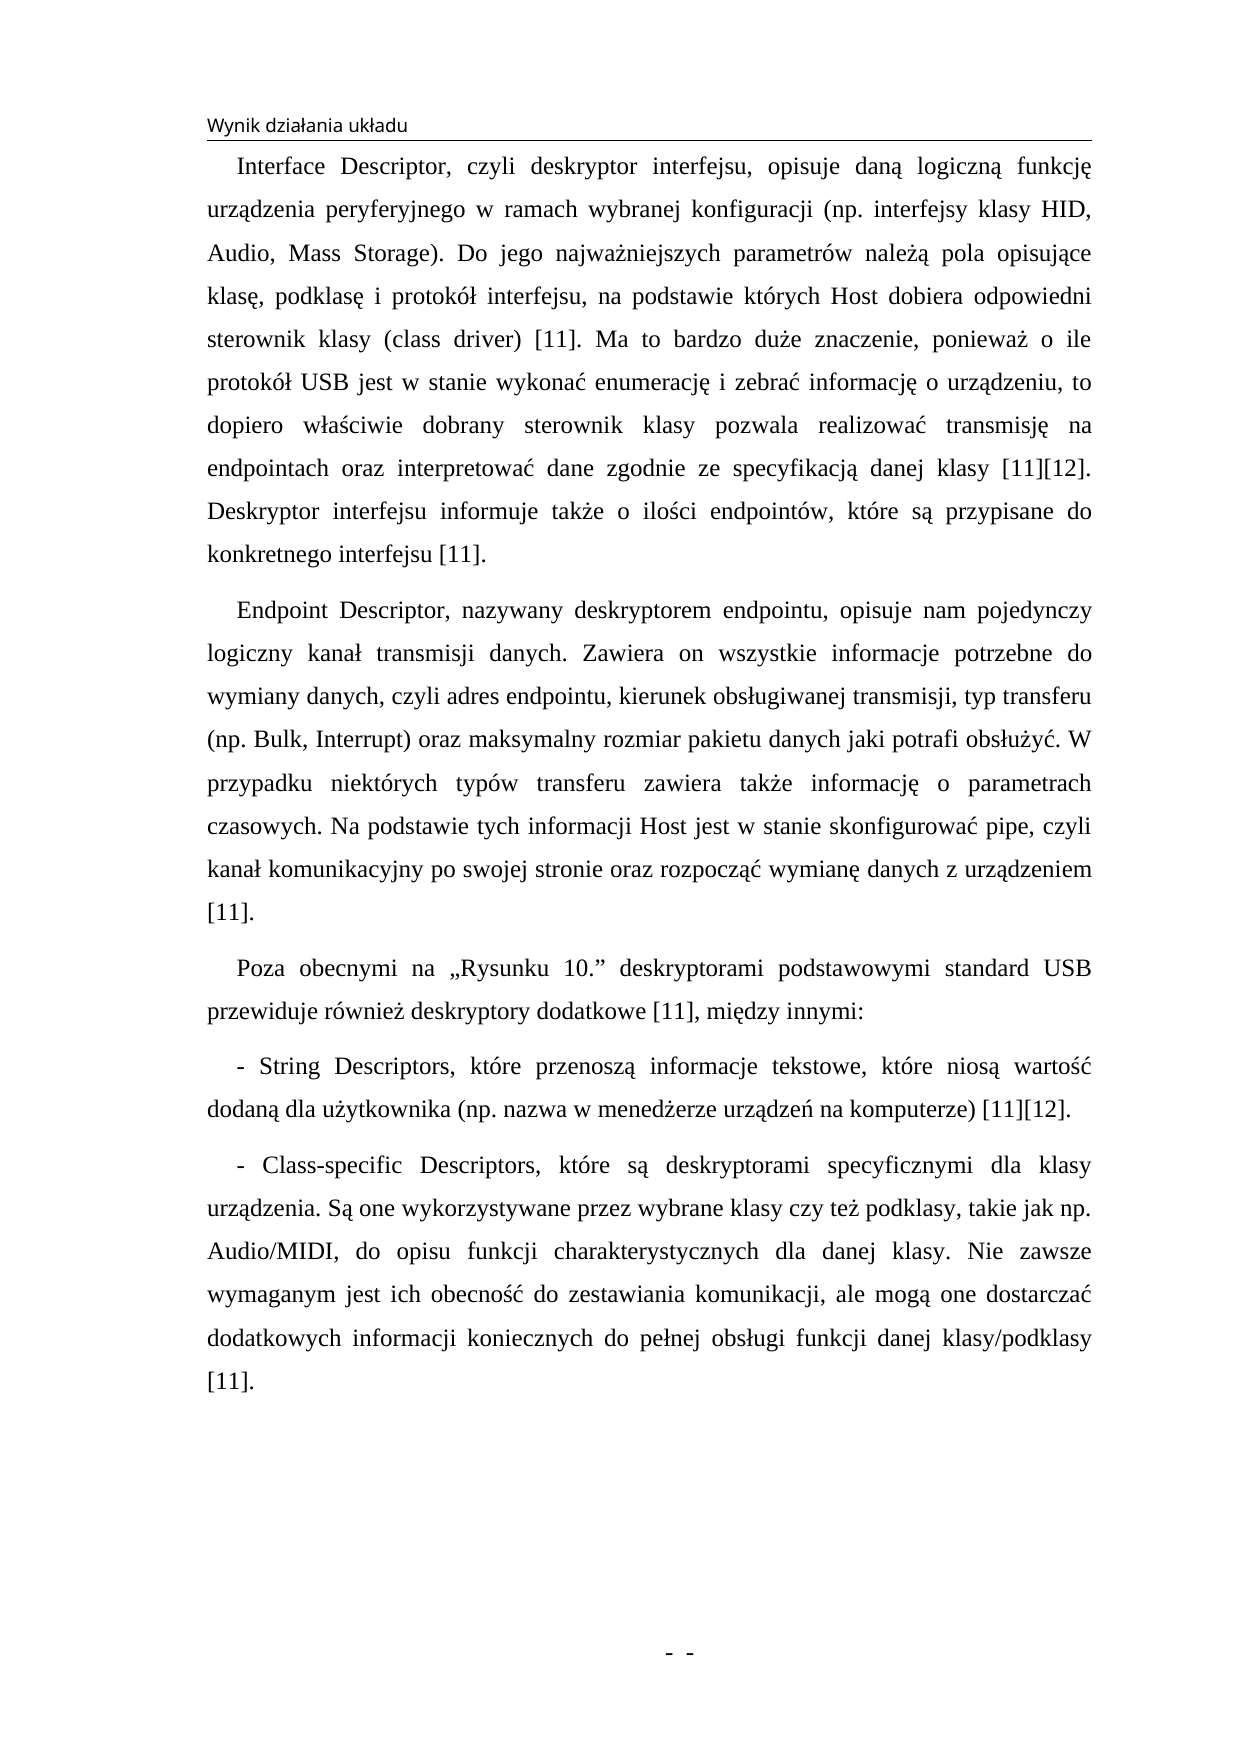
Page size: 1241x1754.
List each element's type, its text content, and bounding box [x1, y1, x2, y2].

text - Class-specific Descriptors, które są deskryptorami specyficznymi dla klasy urządzenia. Są one wykorzystywane przez wybrane klasy czy też podklasy, takie jak np. Audio/MIDI, do opisu funkcji charakterystycznych dla danej klasy. Nie zawsze wymaganym jest ich obecność do zestawiania komunikacji, ale mogą one dostarczać dodatkowych informacji koniecznych do pełnej obsługi funkcji danej klasy/podklasy [11]. [207, 1150, 1092, 1394]
text - String Descriptors, które przenoszą informacje tekstowe, które niosą wartość dodaną dla użytkownika (np. nazwa w menedżerze urządzeń na komputerze) [11][12]. [207, 1051, 1092, 1123]
text Poza obecnymi na „Rysunku 10.” deskryptorami podstawowymi standard USB przewiduje również deskryptory dodatkowe [11], między innymi: [207, 953, 1092, 1024]
text Interface Descriptor, czyli deskryptor interfejsu, opisuje daną logiczną funkcję urządzenia peryferyjnego w ramach wybranej konfiguracji (np. interfejsy klasy HID, Audio, Mass Storage). Do jego najważniejszych parametrów należą pola opisujące klasę, podklasę i protokół interfejsu, na podstawie których Host dobiera odpowiedni sterownik klasy (class driver) [11]. Ma to bardzo duże znaczenie, ponieważ o ile protokół USB jest w stanie wykonać enumerację i zebrać informację o urządzeniu, to dopiero właściwie dobrany sterownik klasy pozwala realizować transmisję na endpointach oraz interpretować dane zgodnie ze specyfikacją danej klasy [11][12]. Deskryptor interfejsu informuje także o ilości endpointów, które są przypisane do konkretnego interfejsu [11]. [207, 151, 1092, 568]
text Endpoint Descriptor, nazywany deskryptorem endpointu, opisuje nam pojedynczy logiczny kanał transmisji danych. Zawiera on wszystkie informacje potrzebne do wymiany danych, czyli adres endpointu, kierunek obsługiwanej transmisji, typ transferu (np. Bulk, Interrupt) oraz maksymalny rozmiar pakietu danych jaki potrafi obsłużyć. W przypadku niektórych typów transferu zawiera także informację o parametrach czasowych. Na podstawie tych informacji Host jest w stanie skonfigurować pipe, czyli kanał komunikacyjny po swojej stronie oraz rozpocząć wymianę danych z urządzeniem [11]. [207, 595, 1092, 926]
